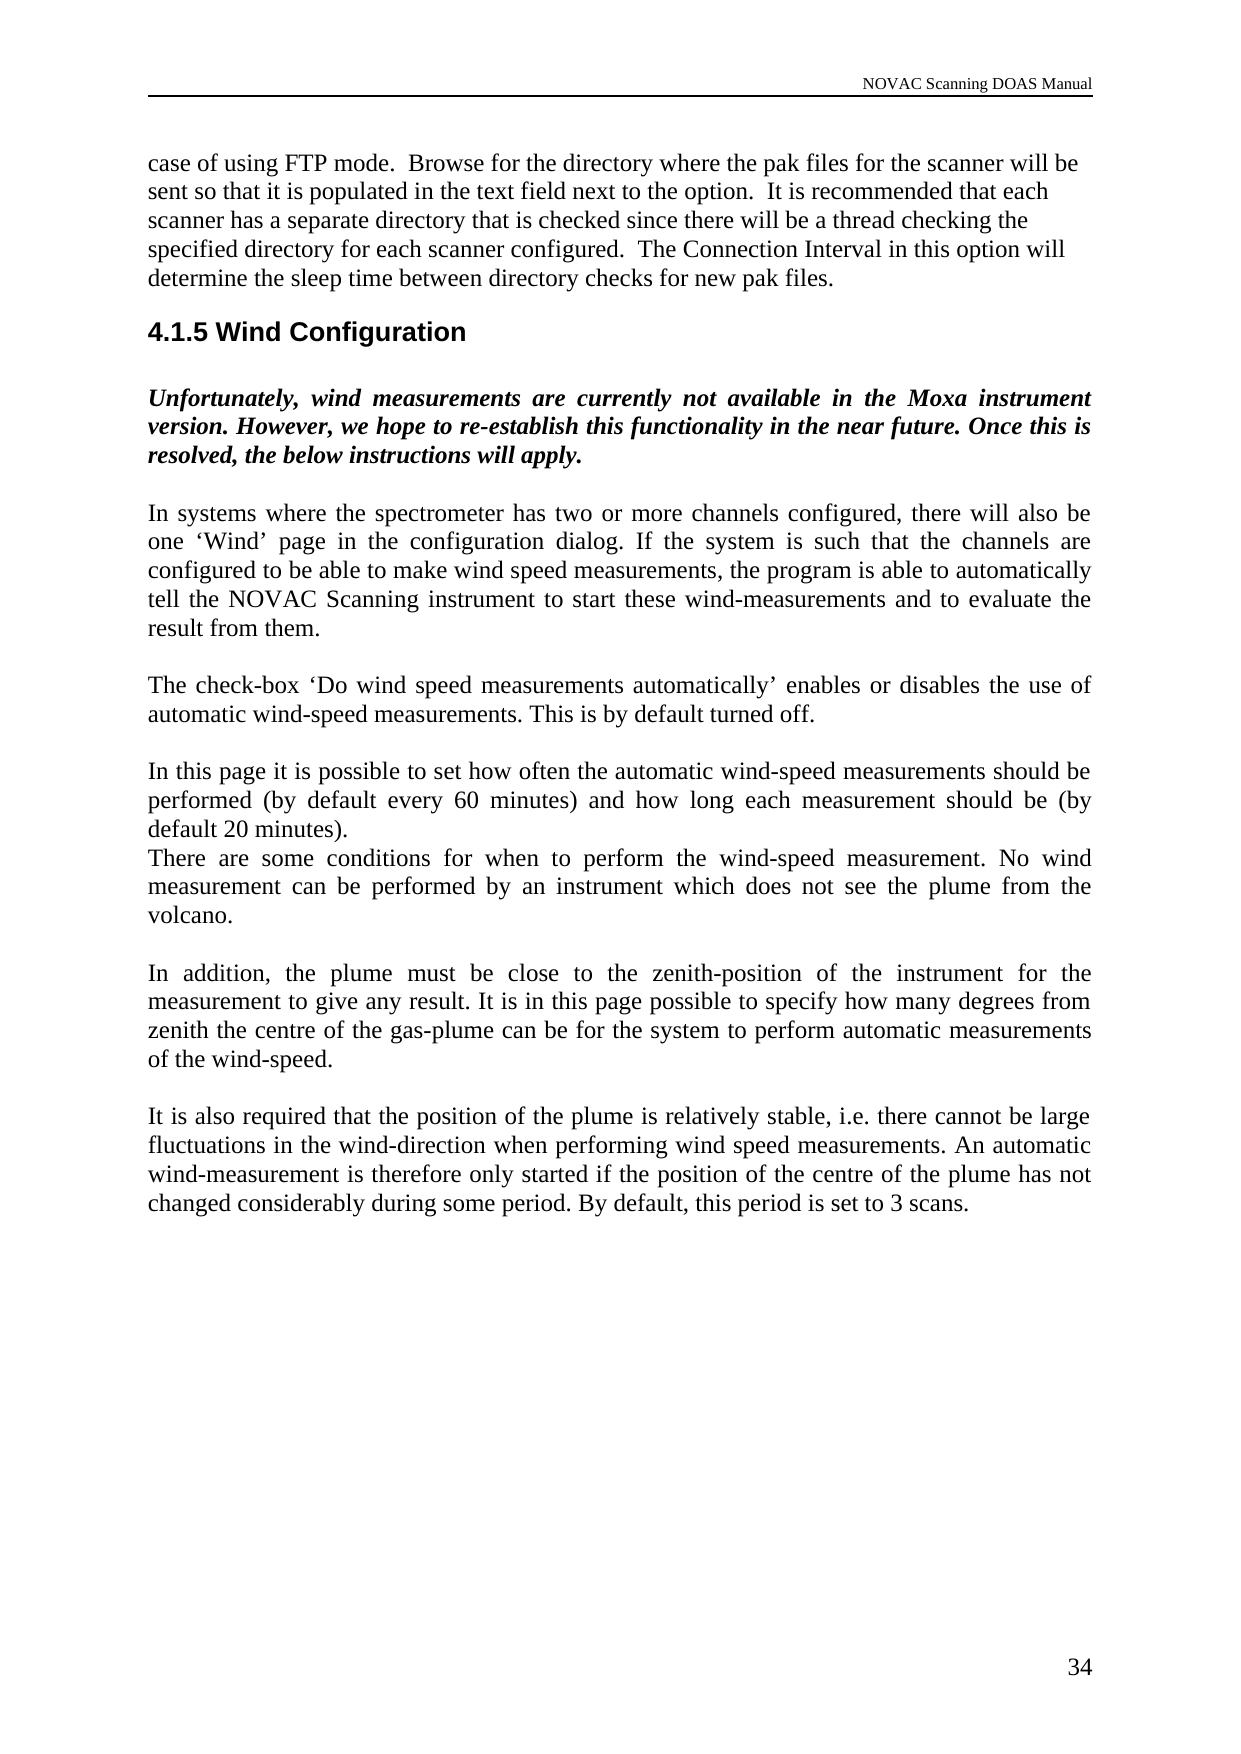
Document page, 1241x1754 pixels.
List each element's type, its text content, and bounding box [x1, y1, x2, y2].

text In systems where the spectrometer has two or more channels configured, there will also be one ‘Wind’ page in the configuration dialog. If the system is such that the channels are configured to be able to make wind speed measurements, the program is able to automatically tell the NOVAC Scanning instrument to start these wind-measurements and to evaluate the result from them. [148, 498, 1093, 641]
text There are some conditions for when to perform the wind-speed measurement. No wind measurement can be performed by an instrument which does not see the plume from the volcano. [148, 843, 1093, 929]
text Unfortunately, wind measurements are currently not available in the Moxa instrument version. However, we hope to re-establish this functionality in the near future. Once this is resolved, the below instructions will apply. [148, 383, 1093, 469]
subtitle 4.1.5 Wind Configuration [148, 316, 1093, 348]
text The check-box ‘Do wind speed measurements automatically’ enables or disables the use of automatic wind-speed measurements. This is by default turned off. [148, 670, 1093, 728]
text It is also required that the position of the plume is relatively stable, i.e. there cannot be large fluctuations in the wind-direction when performing wind speed measurements. An automatic wind-measurement is therefore only started if the position of the centre of the plume has not changed considerably during some period. By default, this period is set to 3 scans. [148, 1101, 1093, 1216]
text In this page it is possible to set how often the automatic wind-speed measurements should be performed (by default every 60 minutes) and how long each measurement should be (by default 20 minutes). [148, 756, 1093, 843]
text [148, 148, 1093, 291]
text In addition, the plume must be close to the zenith-position of the instrument for the measurement to give any result. It is in this page possible to specify how many degrees from zenith the centre of the gas-plume can be for the system to perform automatic measurements of the wind-speed. [148, 958, 1093, 1073]
